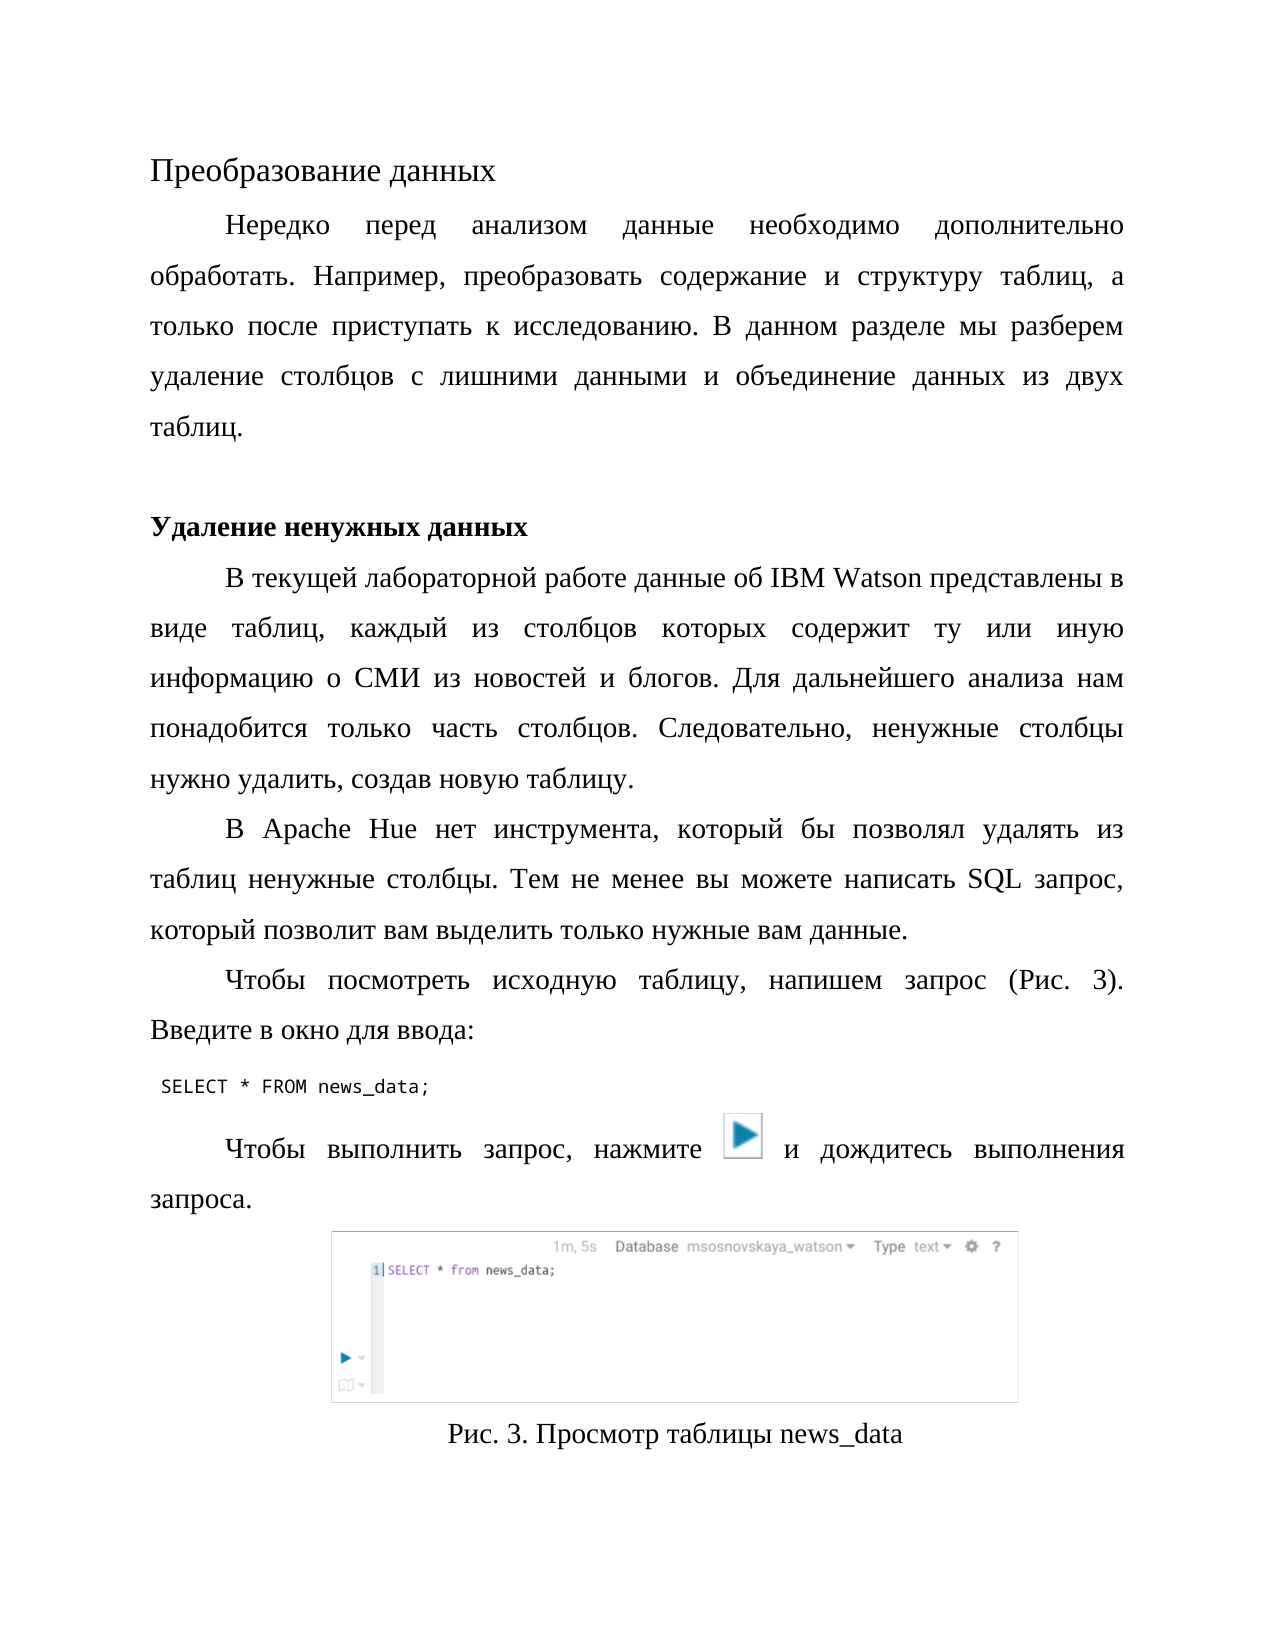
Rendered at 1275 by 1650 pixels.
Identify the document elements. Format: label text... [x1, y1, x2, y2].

subtitle Преобразование данных [150, 150, 1125, 188]
subtitle Удаление ненужных данных [150, 509, 1125, 543]
picture [723, 1113, 763, 1159]
text Чтобы посмотреть исходную таблицу, напишем запрос (Рис. 3). Введите в окно для ввода: [150, 962, 1125, 1046]
text Чтобы выполнить запрос, нажмите и дождитесь выполнения запроса. [150, 1113, 1125, 1215]
table_header SELECT * FROM news_data; [150, 1063, 1213, 1113]
picture [331, 1231, 1019, 1403]
text Нередко перед анализом данные необходимо дополнительно обработать. Например, преобразовать содержание и структуру таблиц, а только после приступать к исследованию. В данном разделе мы разберем удаление столбцов с лишними данными и объединение данных из двух таблиц. [150, 207, 1125, 442]
text Рис. 3. Просмотр таблицы news_data [150, 1416, 1125, 1449]
text В текущей лабораторной работе данные об IBM Watson представлены в виде таблиц, каждый из столбцов которых содержит ту или иную информацию о СМИ из новостей и блогов. Для дальнейшего анализа нам понадобится только часть столбцов. Следовательно, ненужные столбцы нужно удалить, создав новую таблицу. [150, 560, 1125, 794]
text В Apache Hue нет инструмента, который бы позволял удалять из таблиц ненужные столбцы. Тем не менее вы можете написать SQL запрос, который позволит вам выделить только нужные вам данные. [150, 811, 1125, 945]
